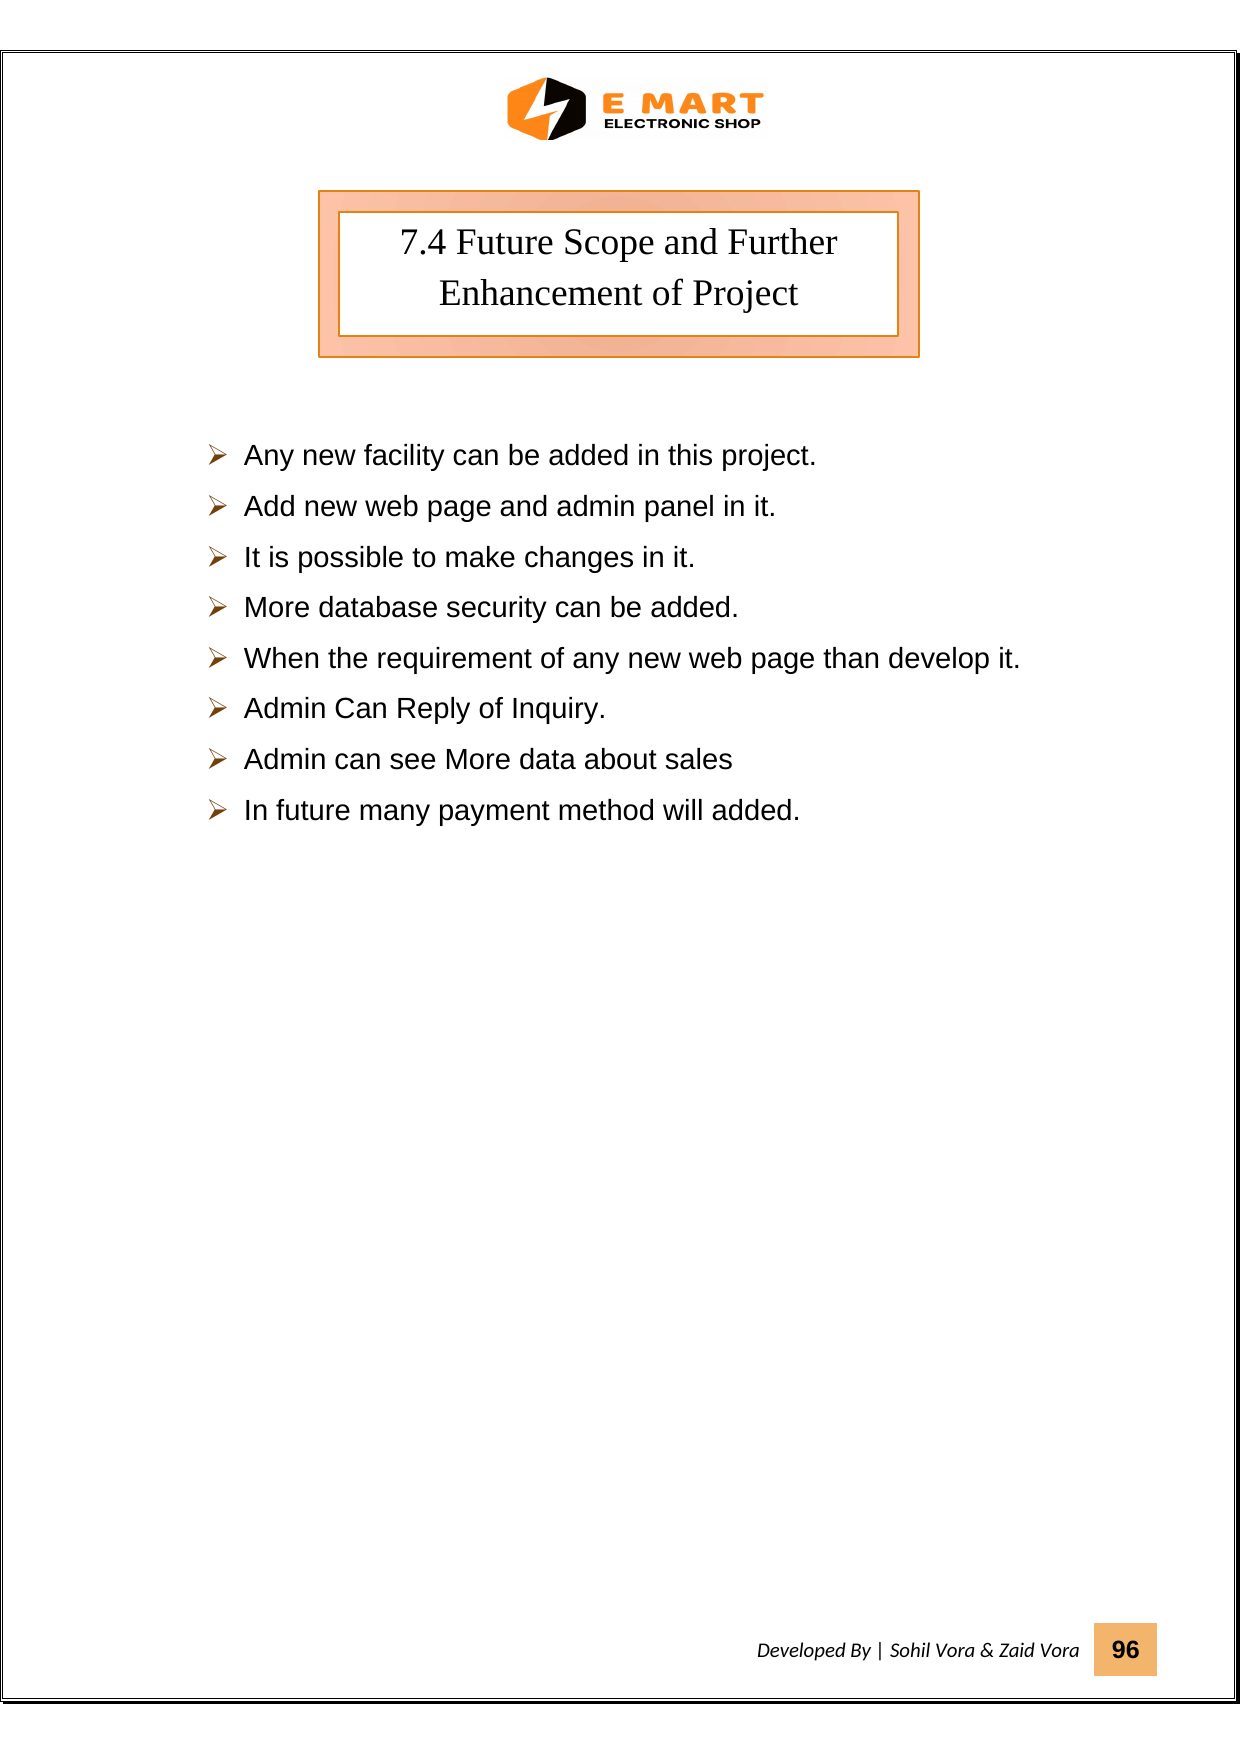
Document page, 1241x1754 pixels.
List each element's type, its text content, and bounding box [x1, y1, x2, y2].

list It is possible to make changes in it. [206, 539, 1037, 573]
list Admin Can Reply of Inquiry. [206, 691, 1037, 725]
list Add new web page and admin panel in it. [206, 489, 1037, 523]
list More database security can be added. [206, 590, 1037, 624]
list In future many payment method will added. [206, 793, 1037, 826]
list Admin can see More data about sales [206, 742, 1037, 776]
list When the requirement of any new web page than develop it. [206, 641, 1037, 674]
picture [504, 76, 767, 139]
list Any new facility can be added in this project. [206, 438, 1037, 472]
